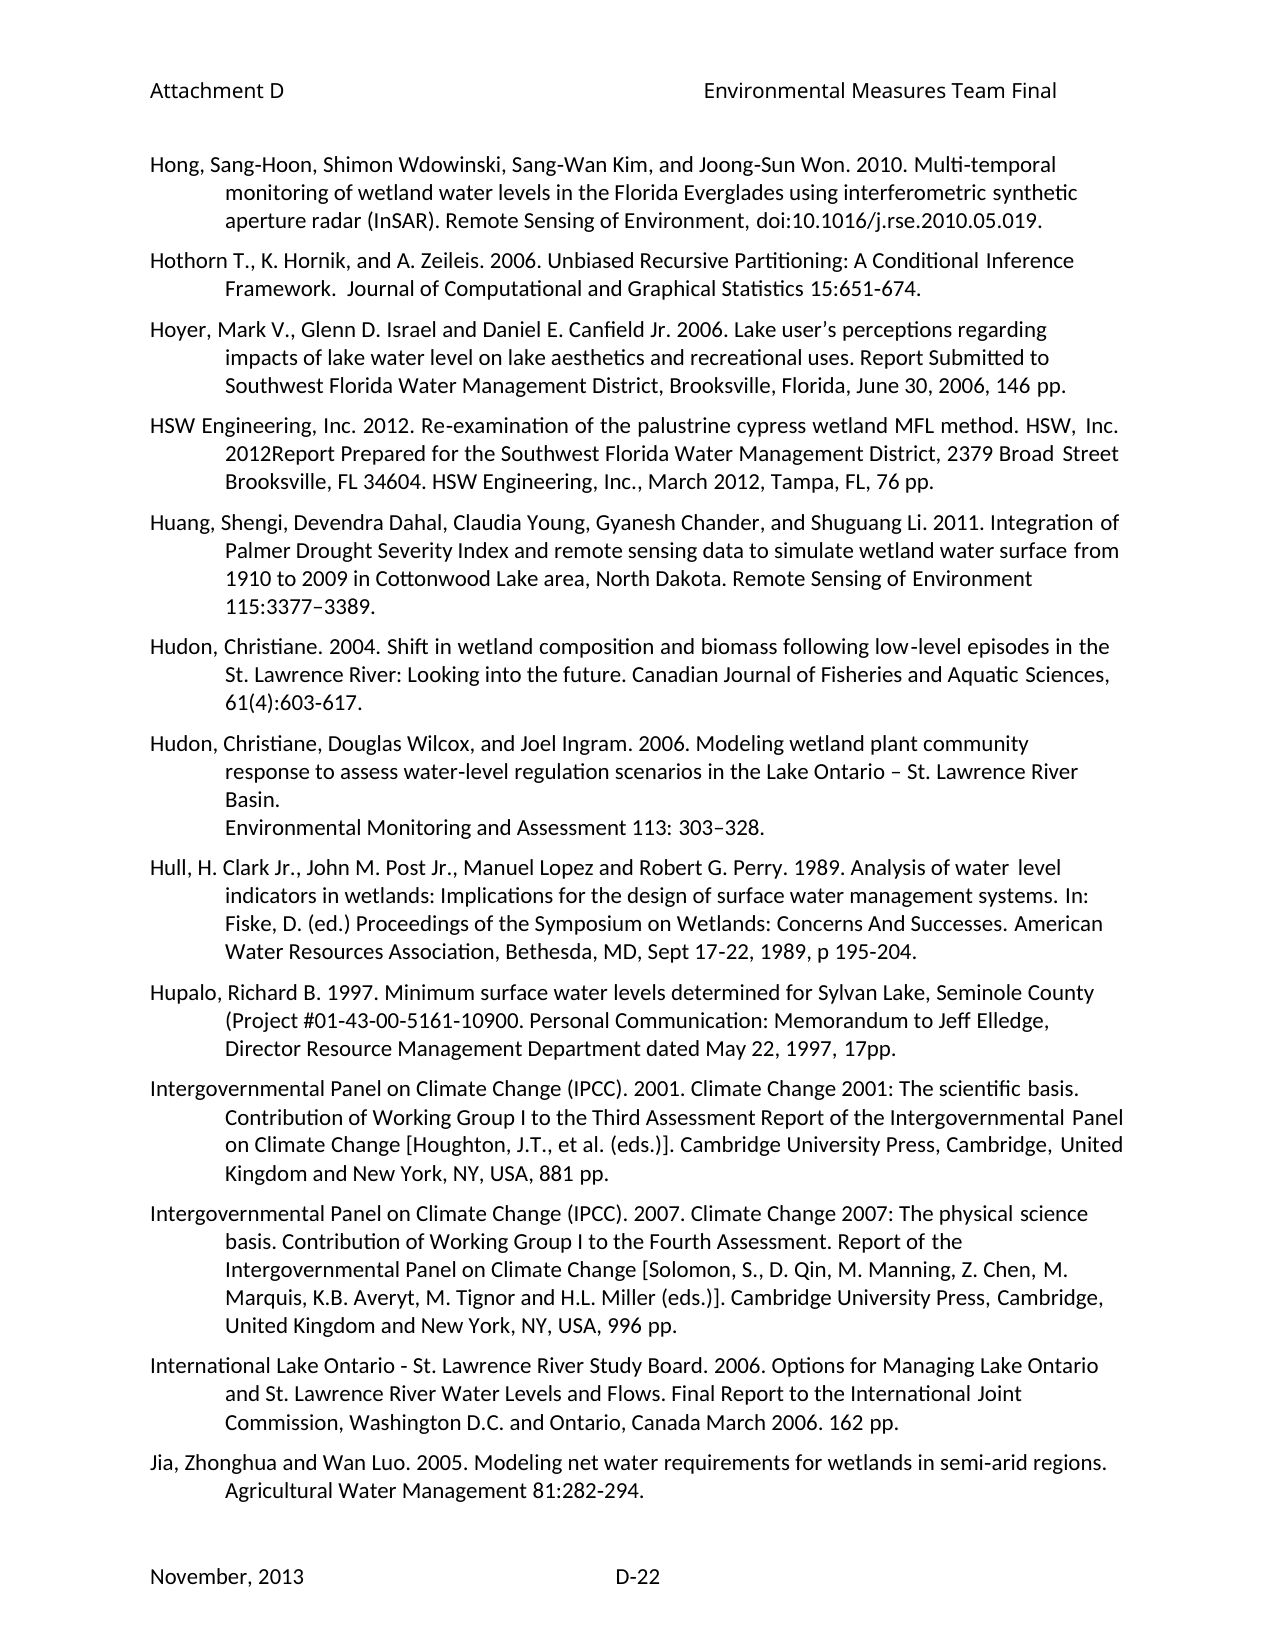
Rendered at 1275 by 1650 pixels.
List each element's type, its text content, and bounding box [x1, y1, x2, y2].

text Hudon, Christiane. 2004. Shift in wetland composition and biomass following low‐level episodes in the St. Lawrence River: Looking into the future. Canadian Journal of Fisheries and Aquatic Sciences, 61(4):603‐617. [150, 632, 1110, 716]
text Hupalo, Richard B. 1997. Minimum surface water levels determined for Sylvan Lake, Seminole County (Project #01‐43‐00‐5161‐10900. Personal Communication: Memorandum to Jeff Elledge, Director Resource Management Department dated May 22, 1997, 17pp. [150, 978, 1118, 1062]
text Agricultural Water Management 81:282‐294. [225, 1476, 1137, 1504]
text Hong, Sang‐Hoon, Shimon Wdowinski, Sang‐Wan Kim, and Joong‐Sun Won. 2010. Multi‐temporal monitoring of wetland water levels in the Florida Everglades using interferometric synthetic aperture radar (InSAR). Remote Sensing of Environment, doi:10.1016/j.rse.2010.05.019. [150, 150, 1118, 234]
text Huang, Shengi, Devendra Dahal, Claudia Young, Gyanesh Chander, and Shuguang Li. 2011. Integration of Palmer Drought Severity Index and remote sensing data to simulate wetland water surface from 1910 to 2009 in Cottonwood Lake area, North Dakota. Remote Sensing of Environment 115:3377–3389. [150, 508, 1120, 620]
text Jia, Zhonghua and Wan Luo. 2005. Modeling net water requirements for wetlands in semi‐arid regions. [150, 1448, 1118, 1476]
text HSW Engineering, Inc. 2012. Re‐examination of the palustrine cypress wetland MFL method. HSW, Inc. 2012Report Prepared for the Southwest Florida Water Management District, 2379 Broad Street Brooksville, FL 34604. HSW Engineering, Inc., March 2012, Tampa, FL, 76 pp. [150, 411, 1119, 495]
text Intergovernmental Panel on Climate Change (IPCC). 2007. Climate Change 2007: The physical science basis. Contribution of Working Group I to the Fourth Assessment. Report of the Intergovernmental Panel on Climate Change [Solomon, S., D. Qin, M. Manning, Z. Chen, M. Marquis, K.B. Averyt, M. Tignor and H.L. Miller (eds.)]. Cambridge University Press, Cambridge, United Kingdom and New York, NY, USA, 996 pp. [150, 1199, 1118, 1339]
text Hothorn T., K. Hornik, and A. Zeileis. 2006. Unbiased Recursive Partitioning: A Conditional Inference Framework. Journal of Computational and Graphical Statistics 15:651‐674. [150, 246, 1118, 302]
text Hull, H. Clark Jr., John M. Post Jr., Manuel Lopez and Robert G. Perry. 1989. Analysis of water level indicators in wetlands: Implications for the design of surface water management systems. In: Fiske, D. (ed.) Proceedings of the Symposium on Wetlands: Concerns And Successes. American Water Resources Association, Bethesda, MD, Sept 17‐22, 1989, p 195‐204. [150, 853, 1118, 966]
text Environmental Monitoring and Assessment 113: 303–328. [225, 813, 1137, 841]
text Hudon, Christiane, Douglas Wilcox, and Joel Ingram. 2006. Modeling wetland plant community response to assess water‐level regulation scenarios in the Lake Ontario – St. Lawrence River Basin. [150, 729, 1120, 813]
text International Lake Ontario ‐ St. Lawrence River Study Board. 2006. Options for Managing Lake Ontario and St. Lawrence River Water Levels and Flows. Final Report to the International Joint Commission, Washington D.C. and Ontario, Canada March 2006. 162 pp. [150, 1352, 1118, 1436]
text Contribution of Working Group I to the Third Assessment Report of the Intergovernmental Panel on Climate Change [Houghton, J.T., et al. (eds.)]. Cambridge University Press, Cambridge, United Kingdom and New York, NY, USA, 881 pp. [225, 1103, 1123, 1187]
text Intergovernmental Panel on Climate Change (IPCC). 2001. Climate Change 2001: The scientific basis. [150, 1074, 1118, 1103]
text Hoyer, Mark V., Glenn D. Israel and Daniel E. Canfield Jr. 2006. Lake user’s perceptions regarding impacts of lake water level on lake aesthetics and recreational uses. Report Submitted to Southwest Florida Water Management District, Brooksville, Florida, June 30, 2006, 146 pp. [150, 315, 1124, 399]
